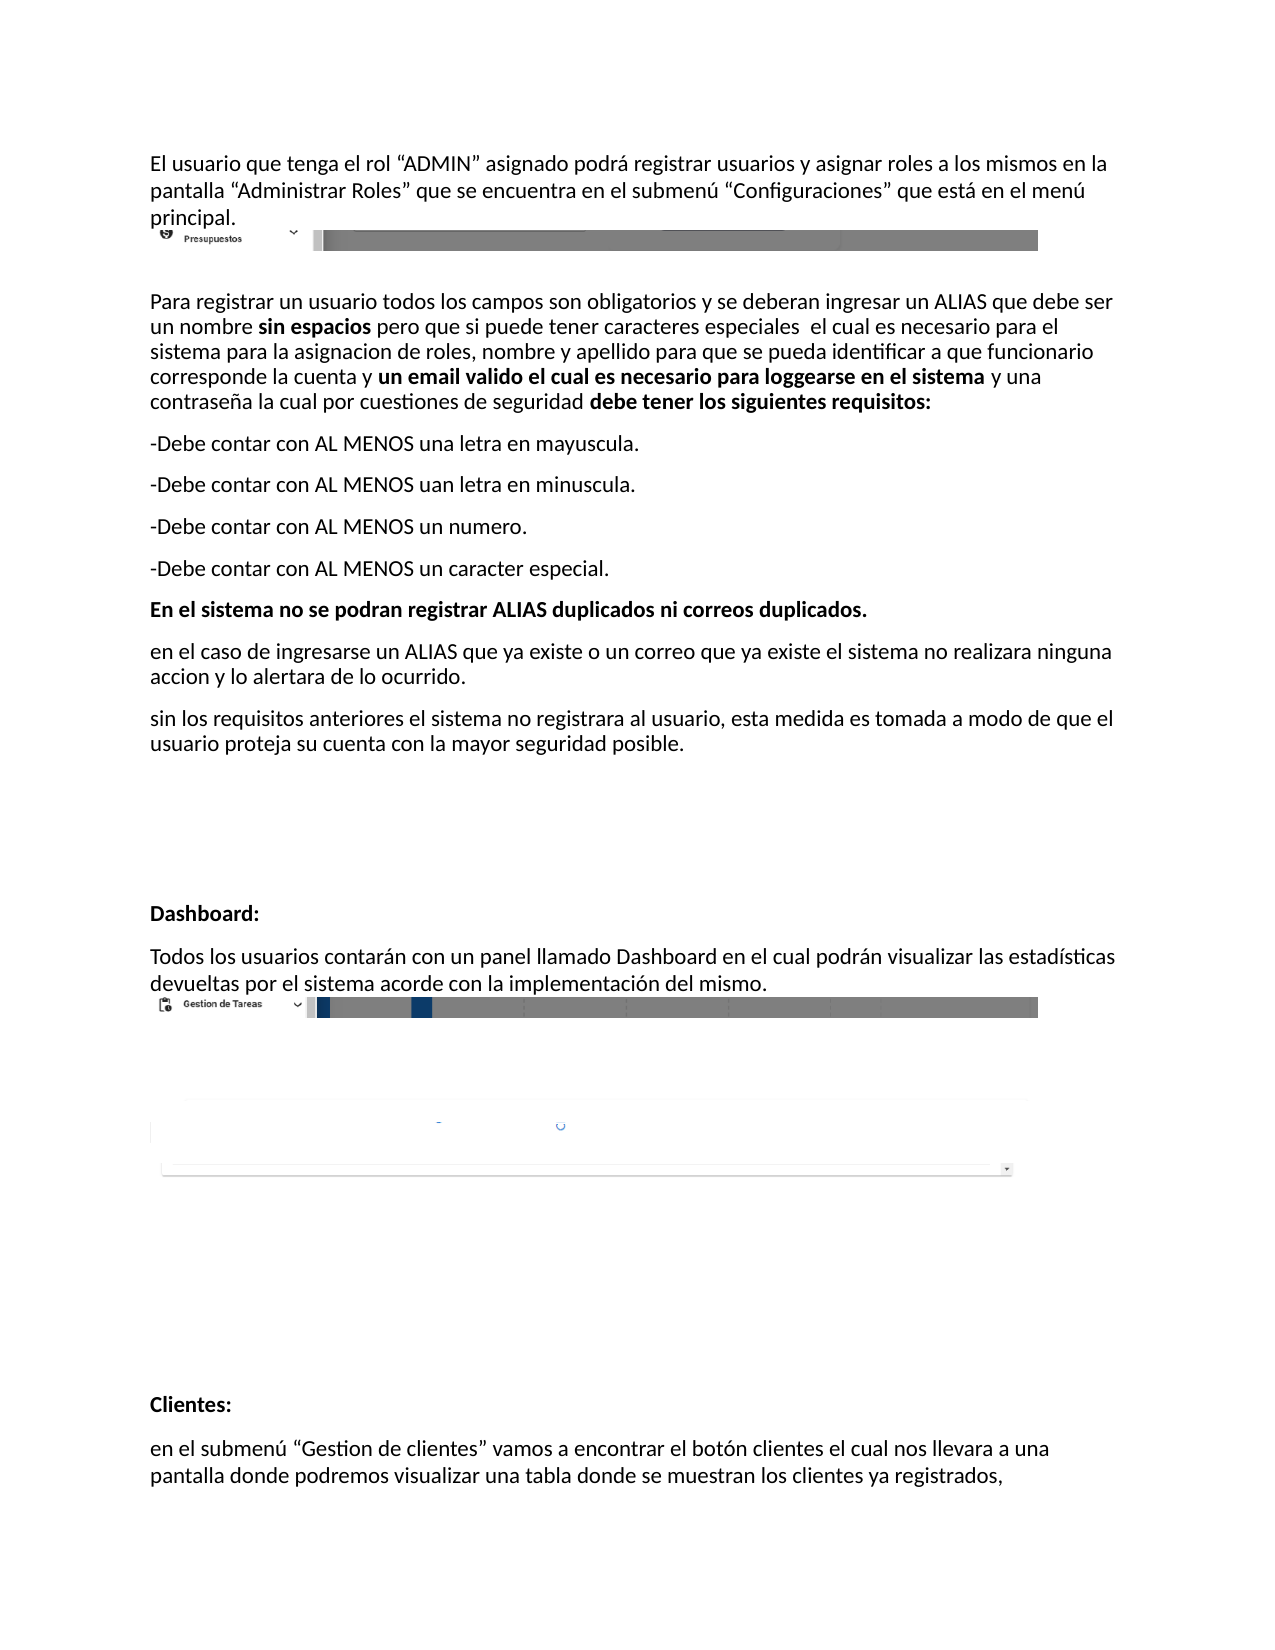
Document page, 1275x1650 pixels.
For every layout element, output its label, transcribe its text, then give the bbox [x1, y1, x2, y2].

text -Debe contar con AL MENOS un numero. [150, 514, 1125, 539]
text en el submenú “Gestion de clientes” vamos a encontrar el botón clientes el cual nos llevara a una pantalla donde podremos visualizar una tabla donde se muestran los clientes ya registrados, [150, 1434, 1125, 1488]
text Clientes: [150, 1391, 1125, 1418]
text sin los requisitos anteriores el sistema no registrara al usuario, esta medida es tomada a modo de que el usuario proteja su cuenta con la mayor seguridad posible. [150, 706, 1125, 756]
text En el sistema no se podran registrar ALIAS duplicados ni correos duplicados. [150, 598, 1125, 623]
text -Debe contar con AL MENOS uan letra en minuscula. [150, 473, 1125, 498]
text Dashboard: [150, 899, 1125, 927]
text en el caso de ingresarse un ALIAS que ya existe o un correo que ya existe el sistema no realizara ninguna accion y lo alertara de lo ocurrido. [150, 639, 1125, 689]
text -Debe contar con AL MENOS un caracter especial. [150, 556, 1125, 581]
text Para registrar un usuario todos los campos son obligatorios y se deberan ingresar un ALIAS que debe ser un nombre sin espacios pero que si puede tener caracteres especiales el cual es necesario para el sistema para la asignacion de roles, nombre y apellido para que se pueda identificar a que funcionario corresponde la cuenta y un email valido el cual es necesario para loggearse en el sistema y una contraseña la cual por cuestiones de seguridad debe tener los siguientes requisitos: [150, 289, 1125, 414]
text El usuario que tenga el rol “ADMIN” asignado podrá registrar usuarios y asignar roles a los mismos en la pantalla “Administrar Roles” que se encuentra en el submenú “Configuraciones” que está en el menú principal. [150, 150, 1125, 231]
text -Debe contar con AL MENOS una letra en mayuscula. [150, 431, 1125, 456]
text Todos los usuarios contarán con un panel llamado Dashboard en el cual podrán visualizar las estadísticas devueltas por el sistema acorde con la implementación del mismo. [150, 943, 1125, 997]
